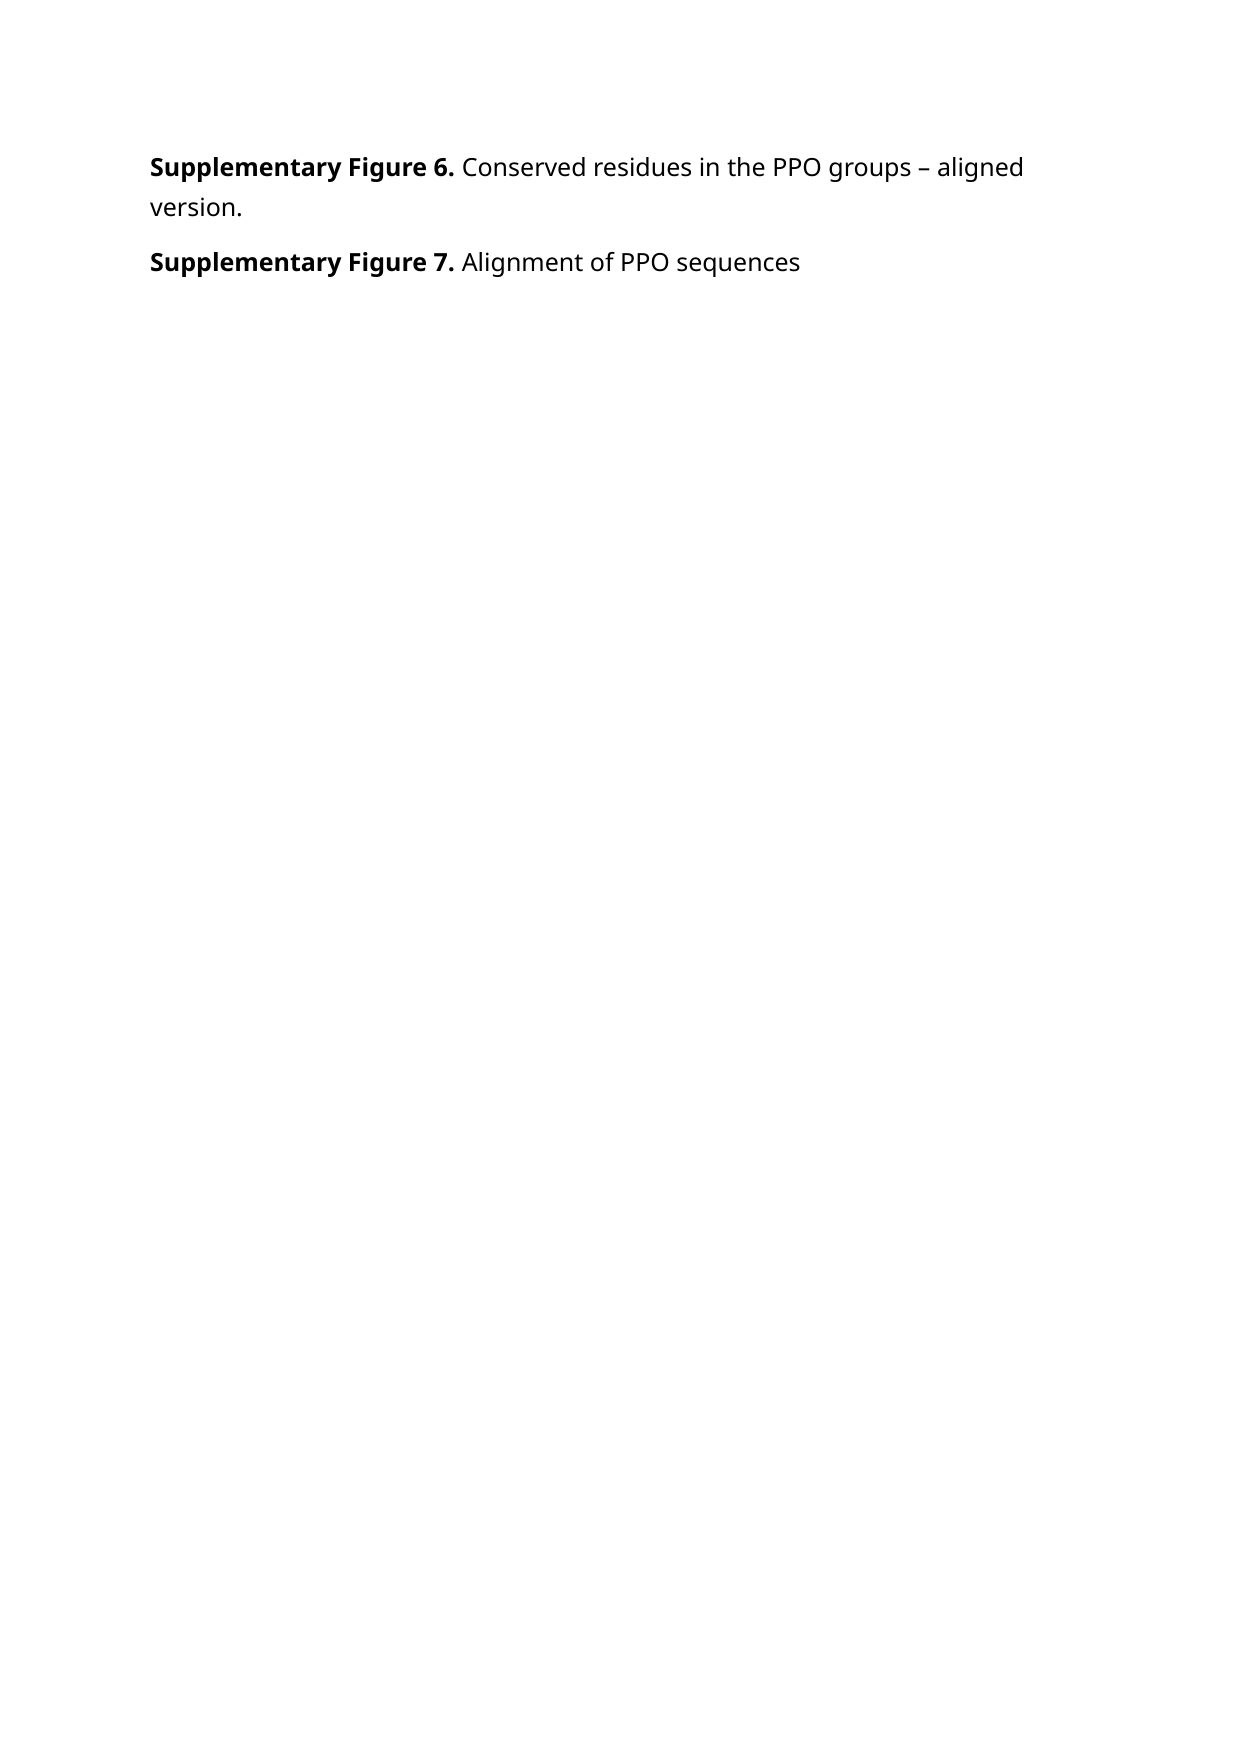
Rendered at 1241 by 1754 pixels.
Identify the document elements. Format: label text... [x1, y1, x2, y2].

text Supplementary Figure 6. Conserved residues in the PPO groups – aligned version. [150, 150, 1090, 223]
text Supplementary Figure 7. Alignment of PPO sequences [150, 245, 1090, 279]
